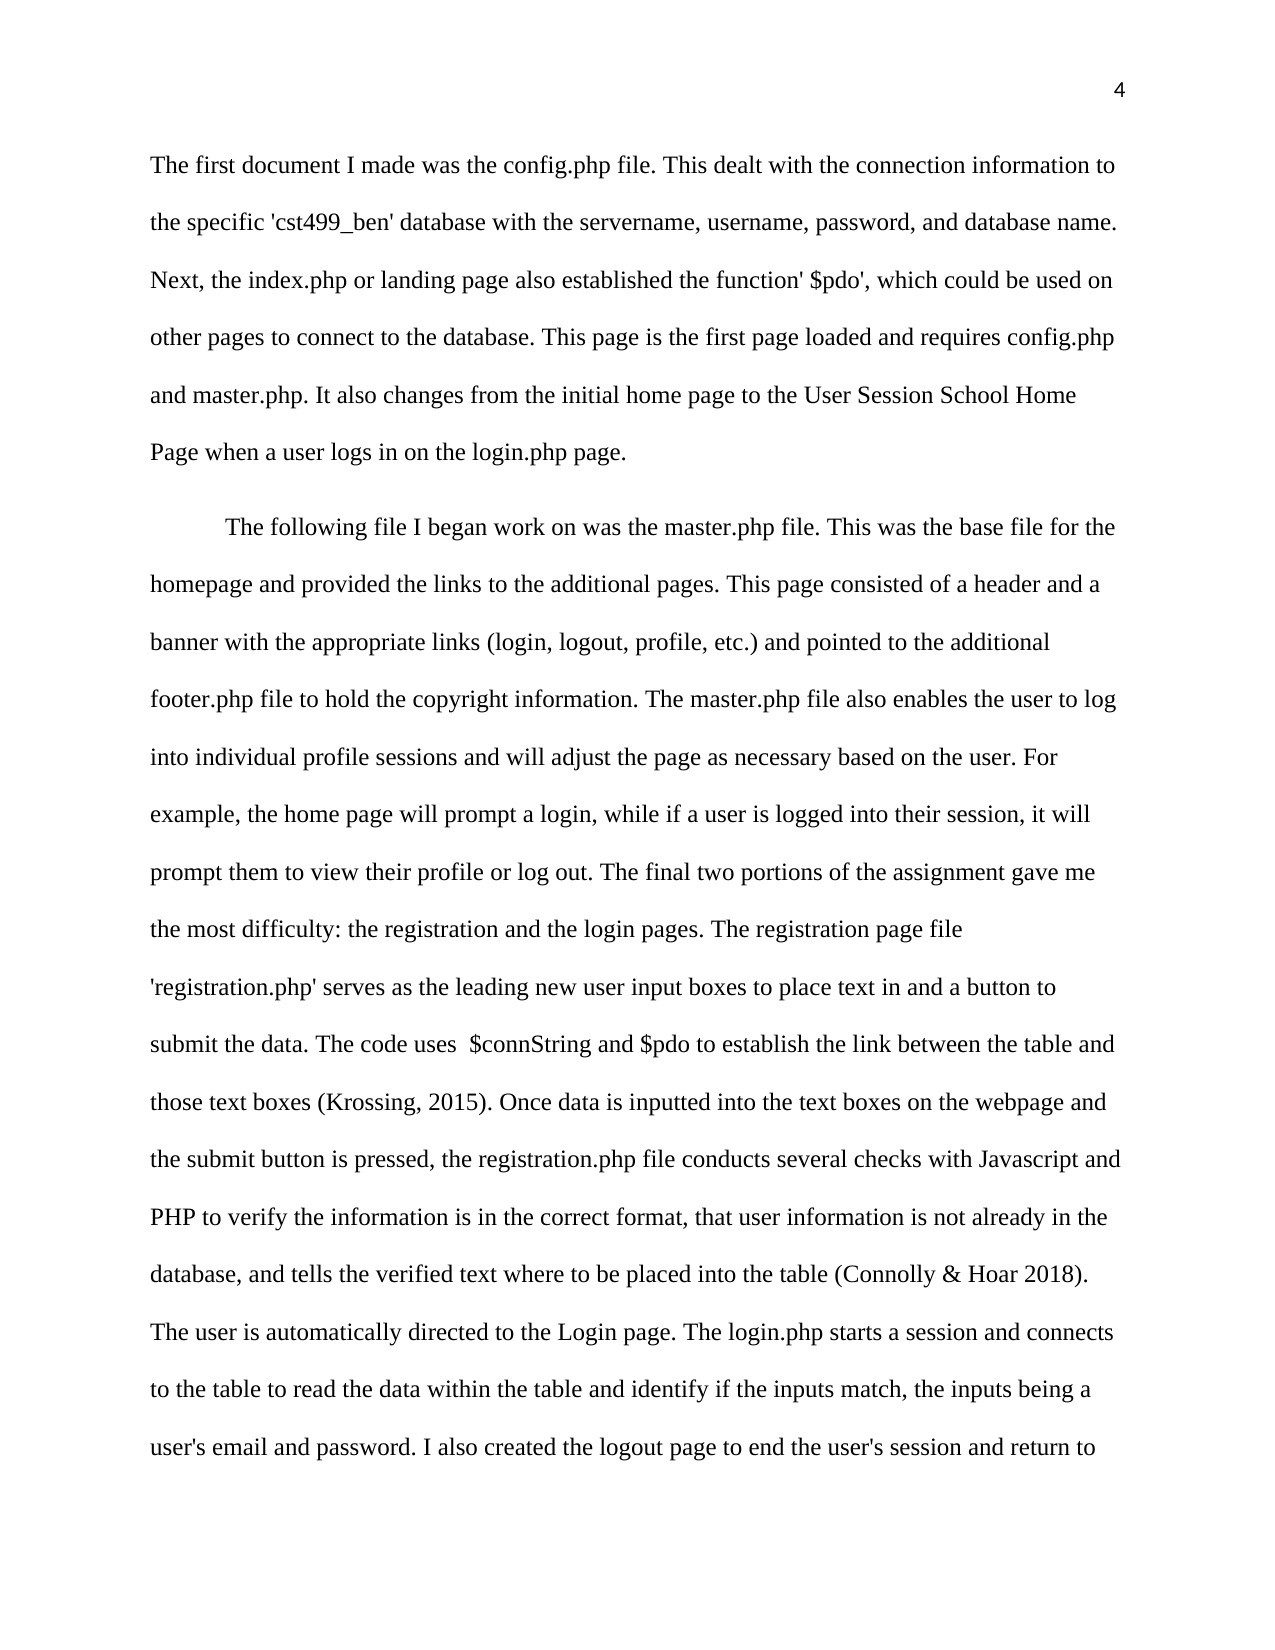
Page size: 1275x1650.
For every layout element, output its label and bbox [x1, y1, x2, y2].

text [150, 512, 1125, 1460]
text [150, 150, 1125, 466]
